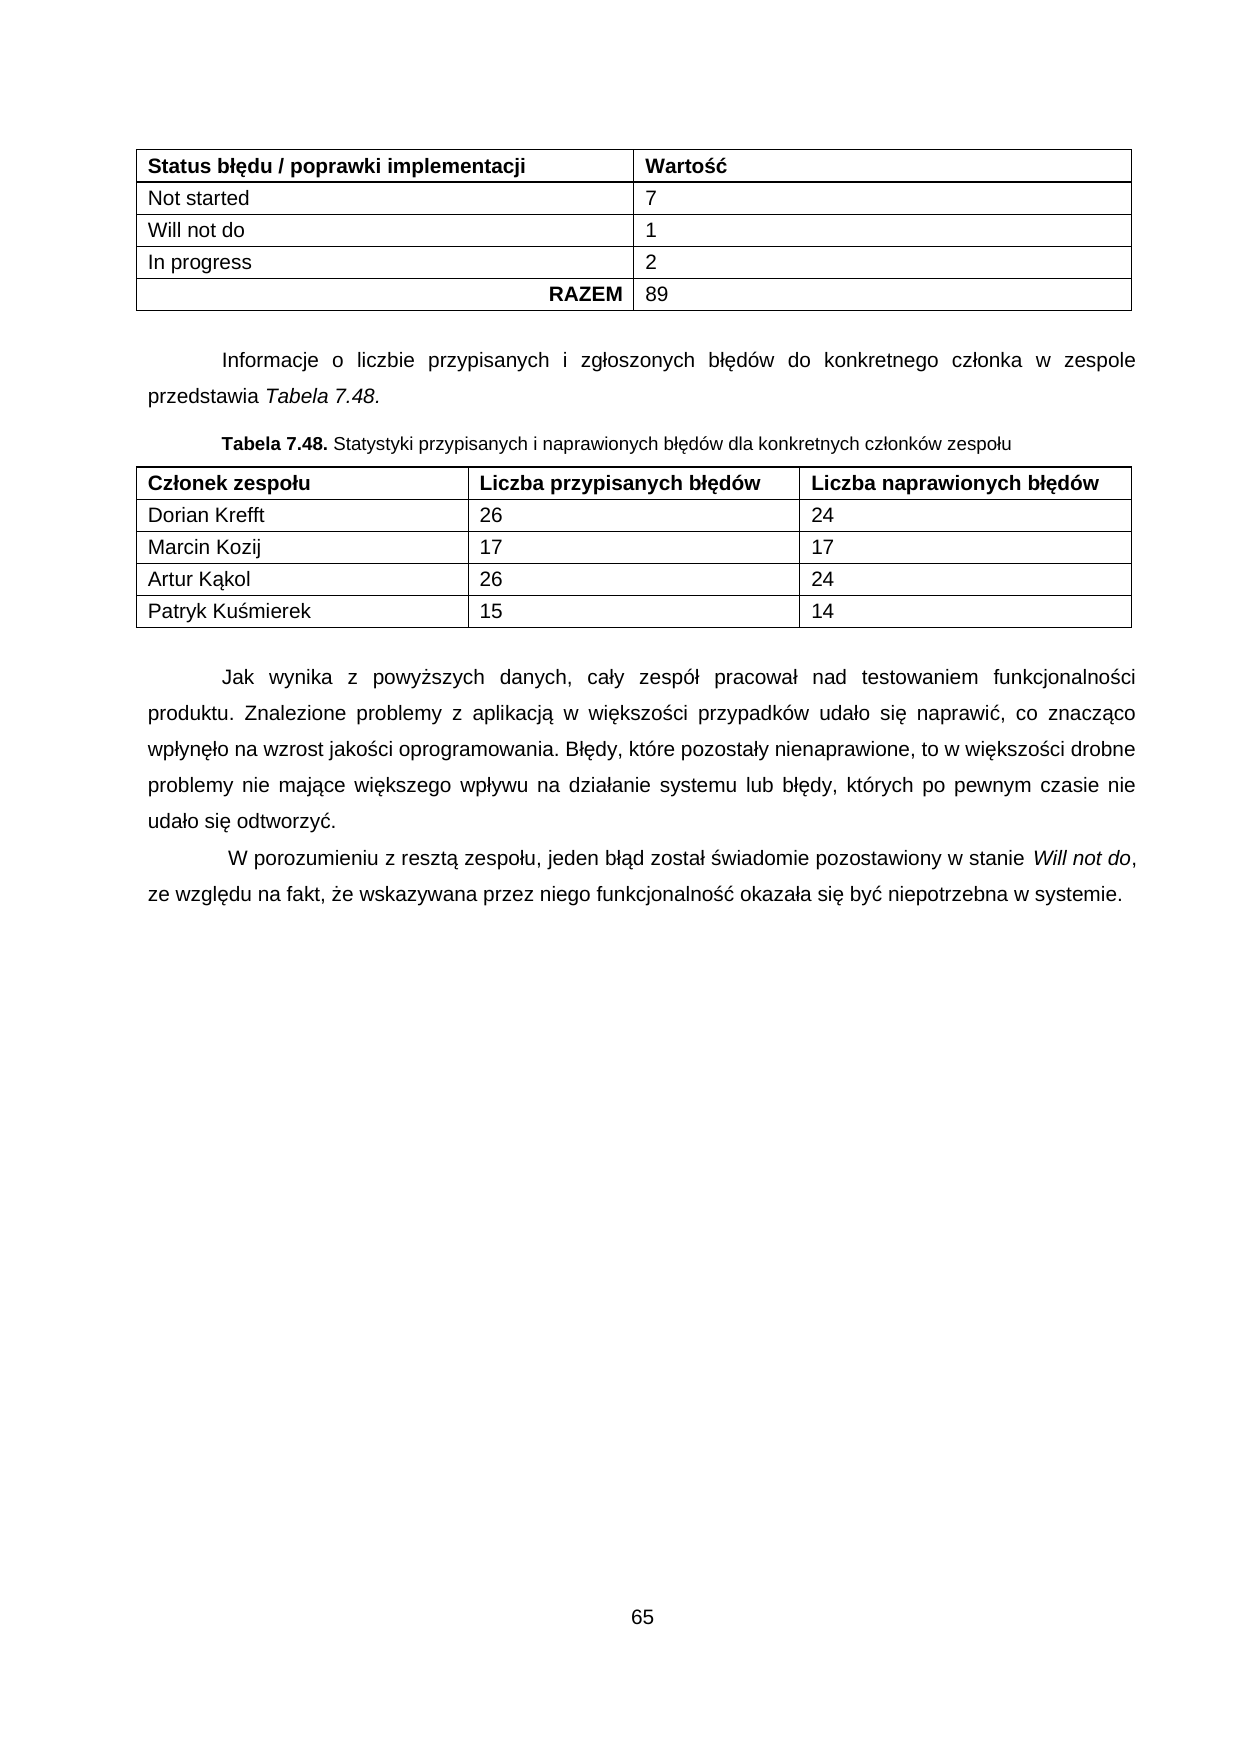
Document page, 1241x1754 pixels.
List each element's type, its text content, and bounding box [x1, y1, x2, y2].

table_header Liczba naprawionych błędów [800, 468, 1131, 498]
text W porozumieniu z resztą zespołu, jeden błąd został świadomie pozostawiony w stanie Will not do, ze względu na fakt, że wskazywana przez niego funkcjonalność okazała się być niepotrzebna w systemie. [148, 845, 1137, 905]
table_cell 7 [634, 183, 1131, 213]
table_cell RAZEM [137, 279, 633, 310]
table_cell 1 [634, 215, 1131, 246]
table_cell Not started [137, 183, 633, 213]
text Jak wynika z powyższych danych, cały zespół pracował nad testowaniem funkcjonalności produktu. Znalezione problemy z aplikacją w większości przypadków udało się naprawić, co znacząco wpłynęło na wzrost jakości oprogramowania. Błędy, które pozostały nienaprawione, to w większości drobne problemy nie mające większego wpływu na działanie systemu lub błędy, których po pewnym czasie nie udało się odtworzyć. [148, 665, 1137, 833]
table_cell Artur Kąkol [137, 564, 468, 595]
table_header Wartość [634, 150, 1131, 181]
table_cell Will not do [137, 215, 633, 246]
table_cell 89 [634, 279, 1131, 310]
table_cell Marcin Kozij [137, 532, 468, 563]
table_cell 14 [800, 596, 1131, 627]
table_cell 2 [634, 247, 1131, 278]
table_cell 15 [469, 596, 799, 627]
table_header Członek zespołu [137, 468, 468, 498]
table_cell 26 [469, 500, 799, 531]
table_cell Dorian Krefft [137, 500, 468, 531]
table_cell 26 [469, 564, 799, 595]
table_cell 17 [469, 532, 799, 563]
table_cell 17 [800, 532, 1131, 563]
table_header Status błędu / poprawki implementacji [137, 150, 633, 181]
table_cell 24 [800, 500, 1131, 531]
table_cell In progress [137, 247, 633, 278]
table_header Liczba przypisanych błędów [469, 468, 799, 498]
table_cell Patryk Kuśmierek [137, 596, 468, 627]
table_cell 24 [800, 564, 1131, 595]
